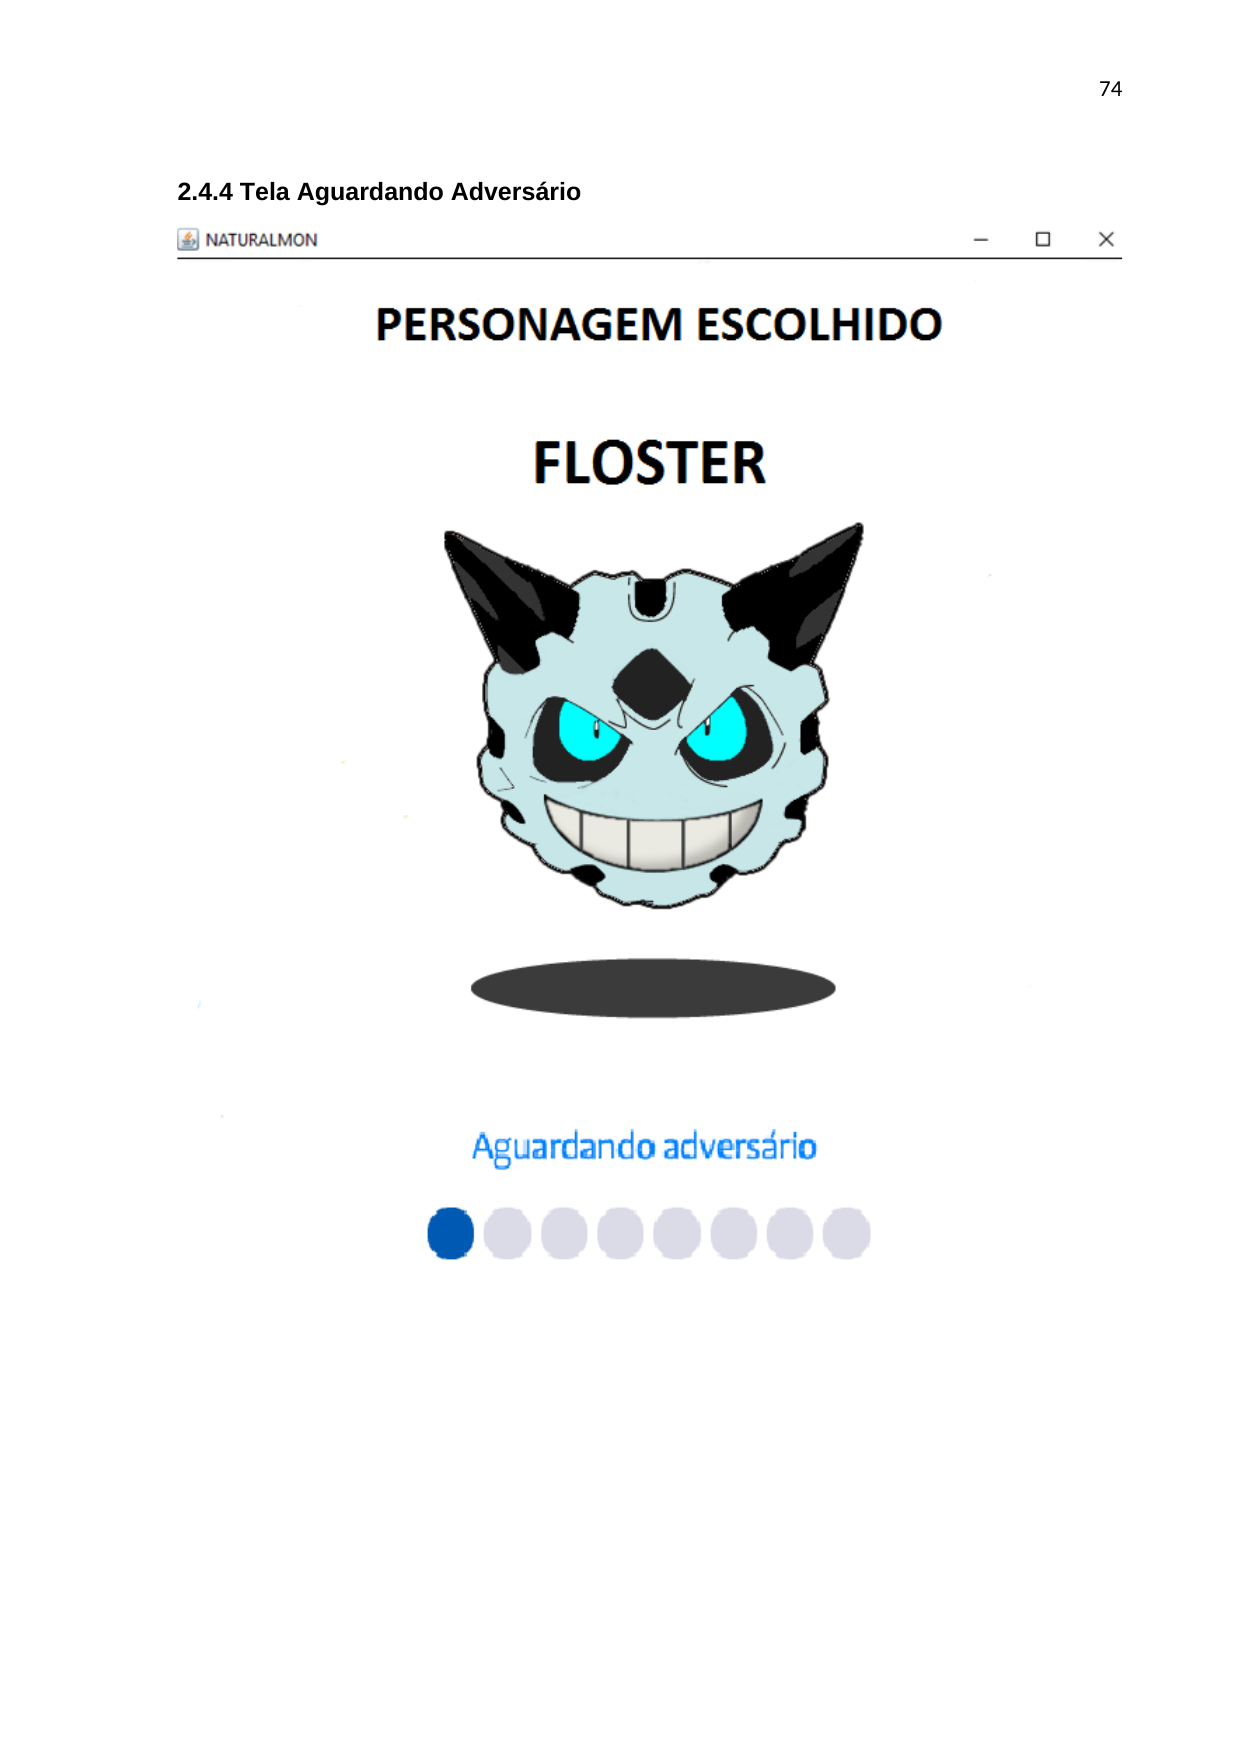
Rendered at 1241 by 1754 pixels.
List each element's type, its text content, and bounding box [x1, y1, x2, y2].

text 2.4.4 Tela Aguardando Adversário [177, 177, 1122, 206]
picture [177, 220, 1123, 1317]
